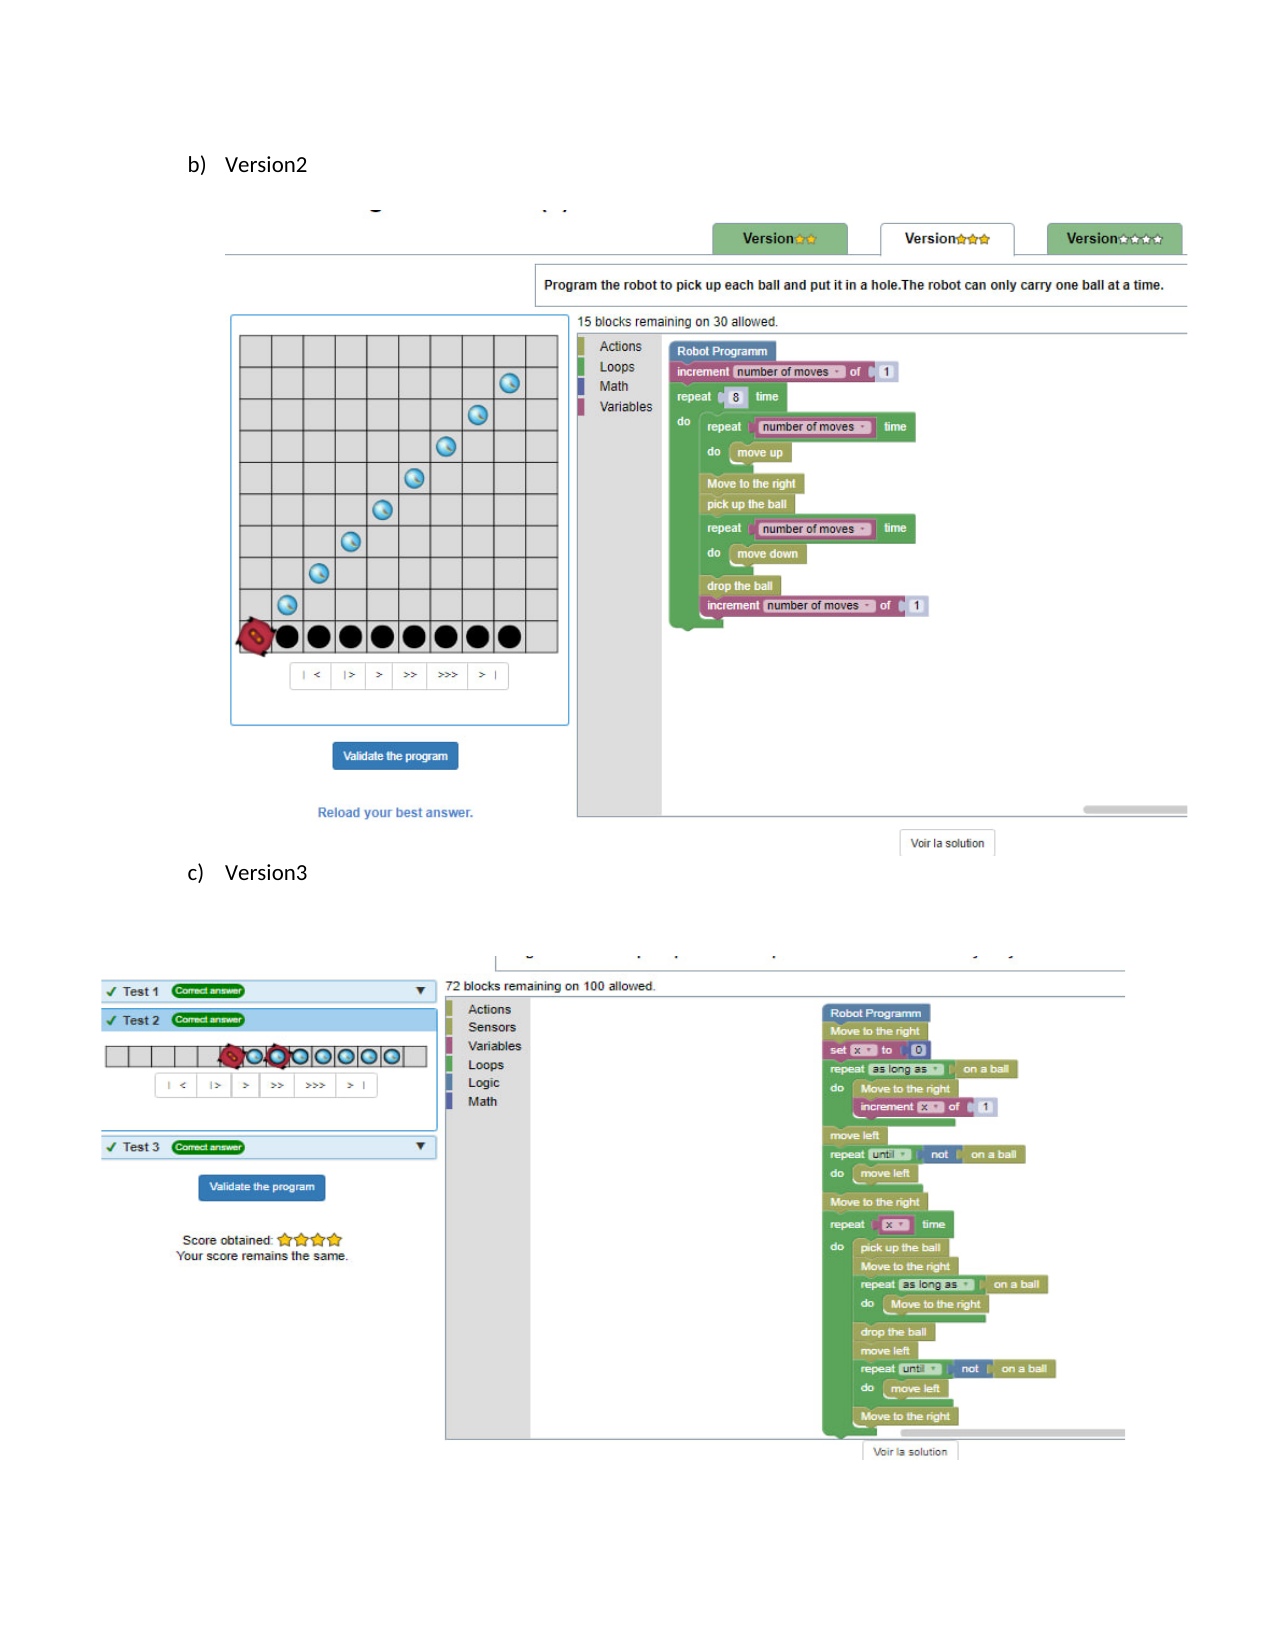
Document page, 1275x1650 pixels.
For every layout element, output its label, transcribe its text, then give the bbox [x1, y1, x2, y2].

picture [225, 210, 1188, 856]
picture [101, 956, 1125, 1460]
list Version2 [187, 150, 1125, 178]
list Version3 [187, 858, 1125, 886]
